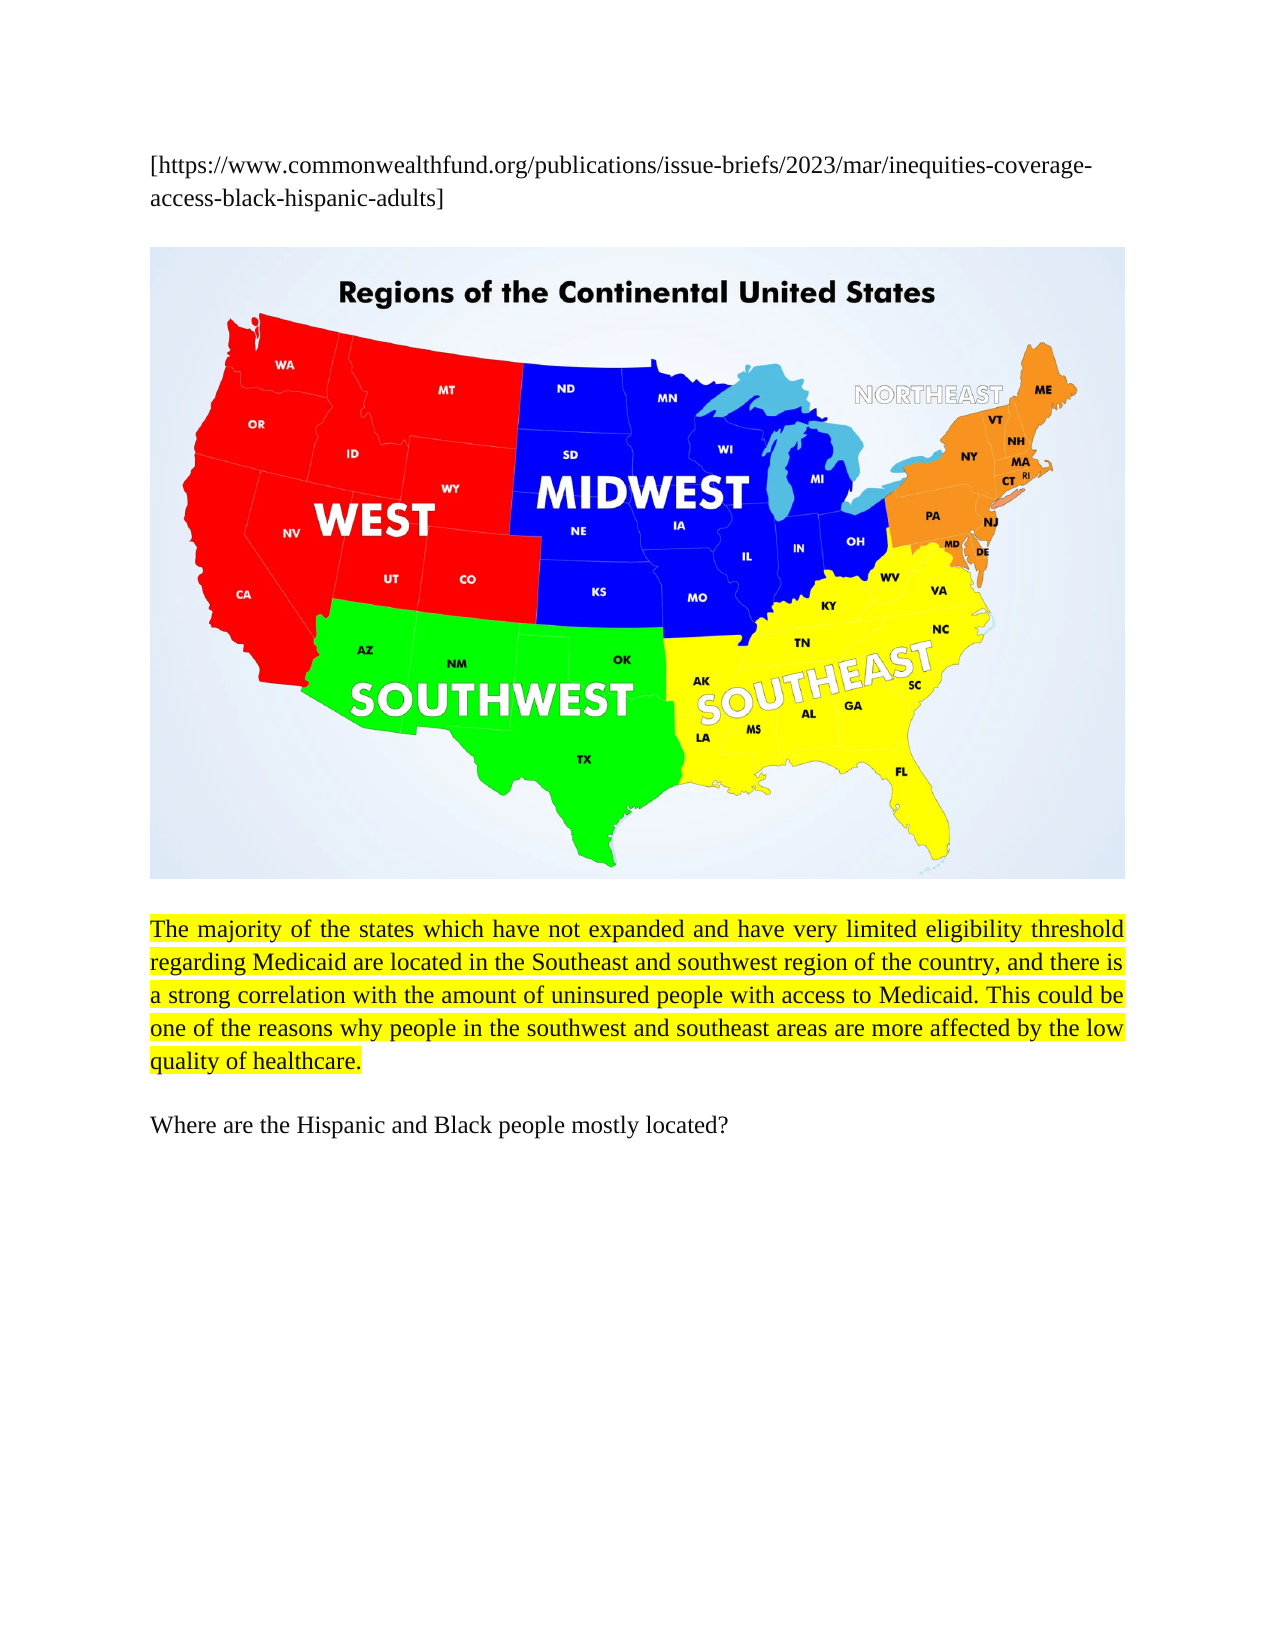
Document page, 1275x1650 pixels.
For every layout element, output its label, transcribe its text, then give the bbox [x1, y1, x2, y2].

picture [150, 247, 1125, 879]
text [https://www.commonwealthfund.org/publications/issue-briefs/2023/mar/inequities-coverage-access-black-hispanic-adults] [150, 150, 1125, 212]
text The majority of the states which have not expanded and have very limited eligibility threshold regarding Medicaid are located in the Southeast and southwest region of the country, and there is a strong correlation with the amount of uninsured people with access to Medicaid. This could be one of the reasons why people in the southwest and southeast areas are more affected by the low quality of healthcare. [150, 1041, 1125, 1074]
text Where are the Hispanic and Black people mostly located? [150, 1110, 1125, 1139]
